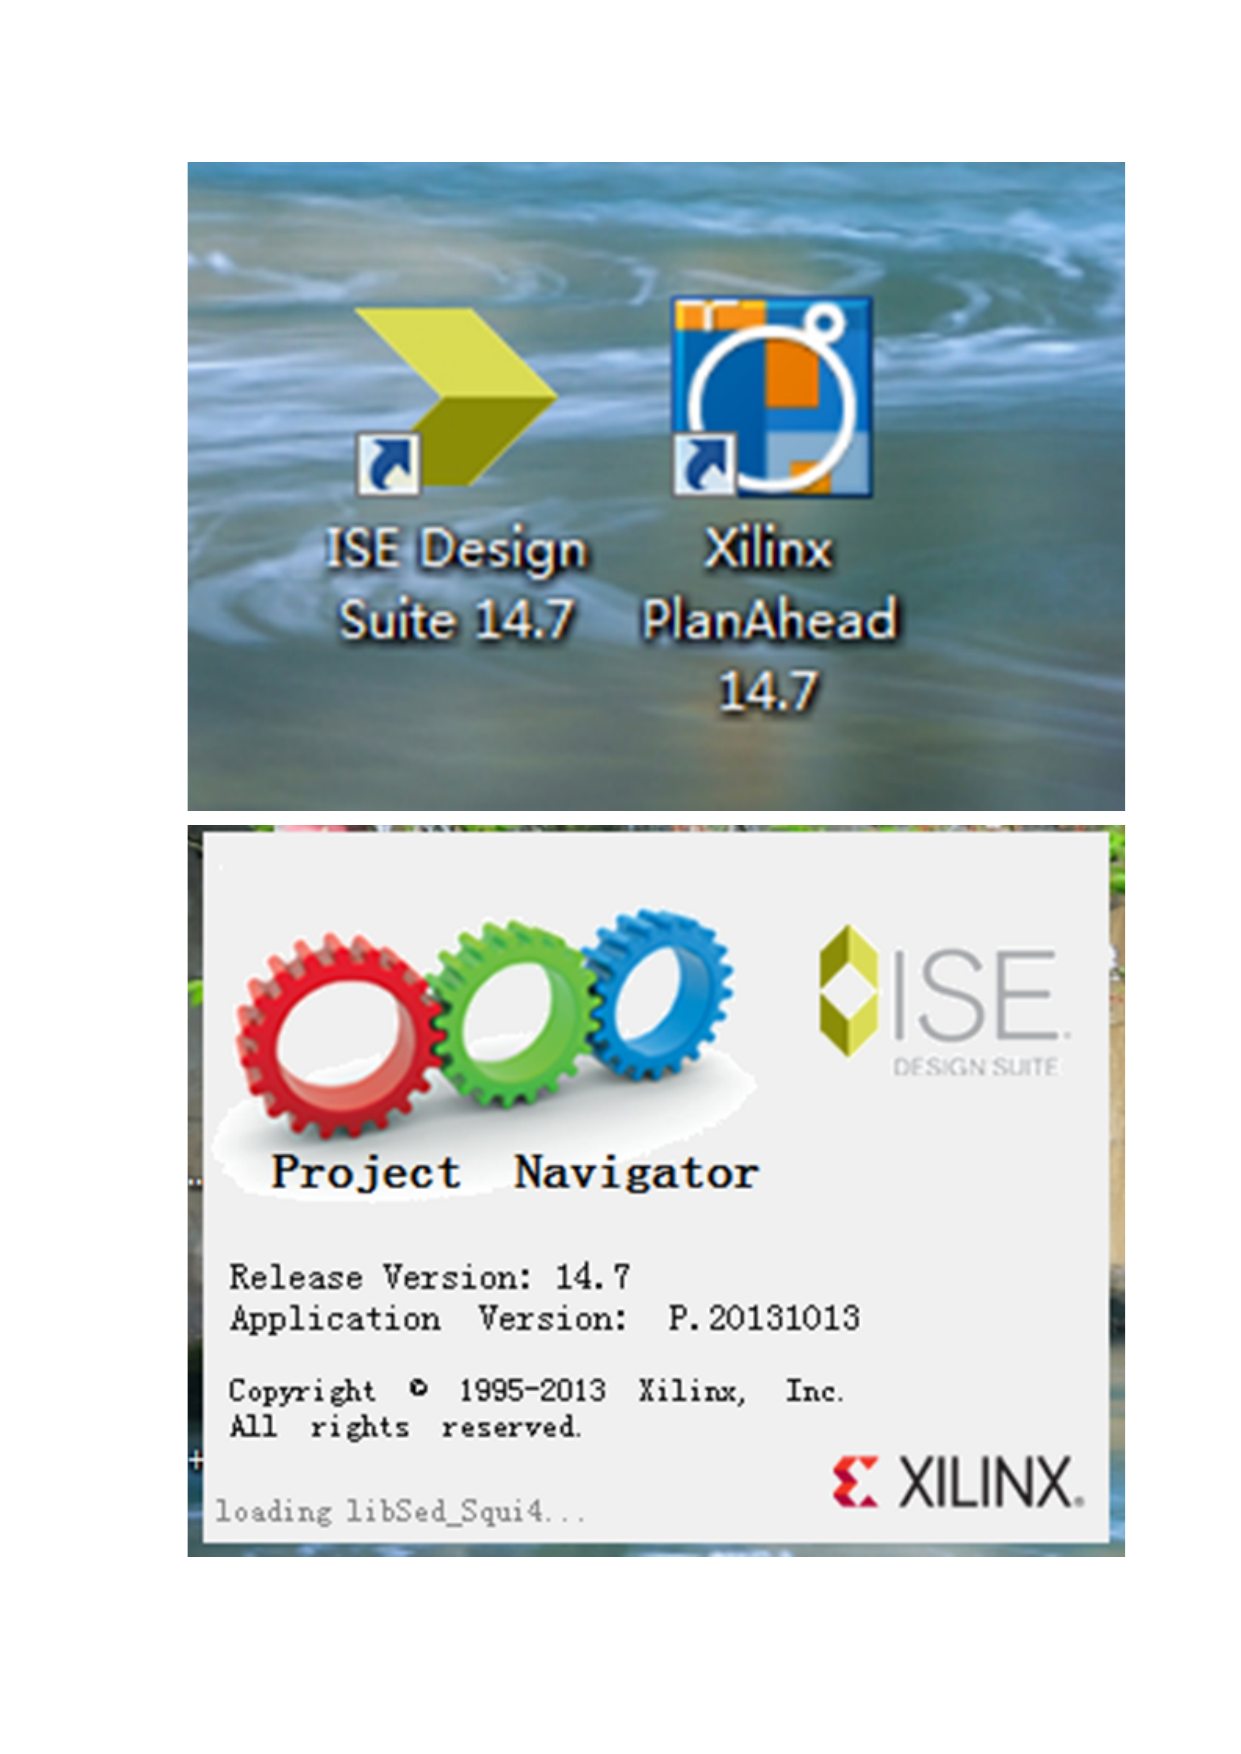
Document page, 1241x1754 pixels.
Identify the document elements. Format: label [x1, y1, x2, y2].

picture [187, 825, 1126, 1557]
picture [187, 162, 1126, 811]
